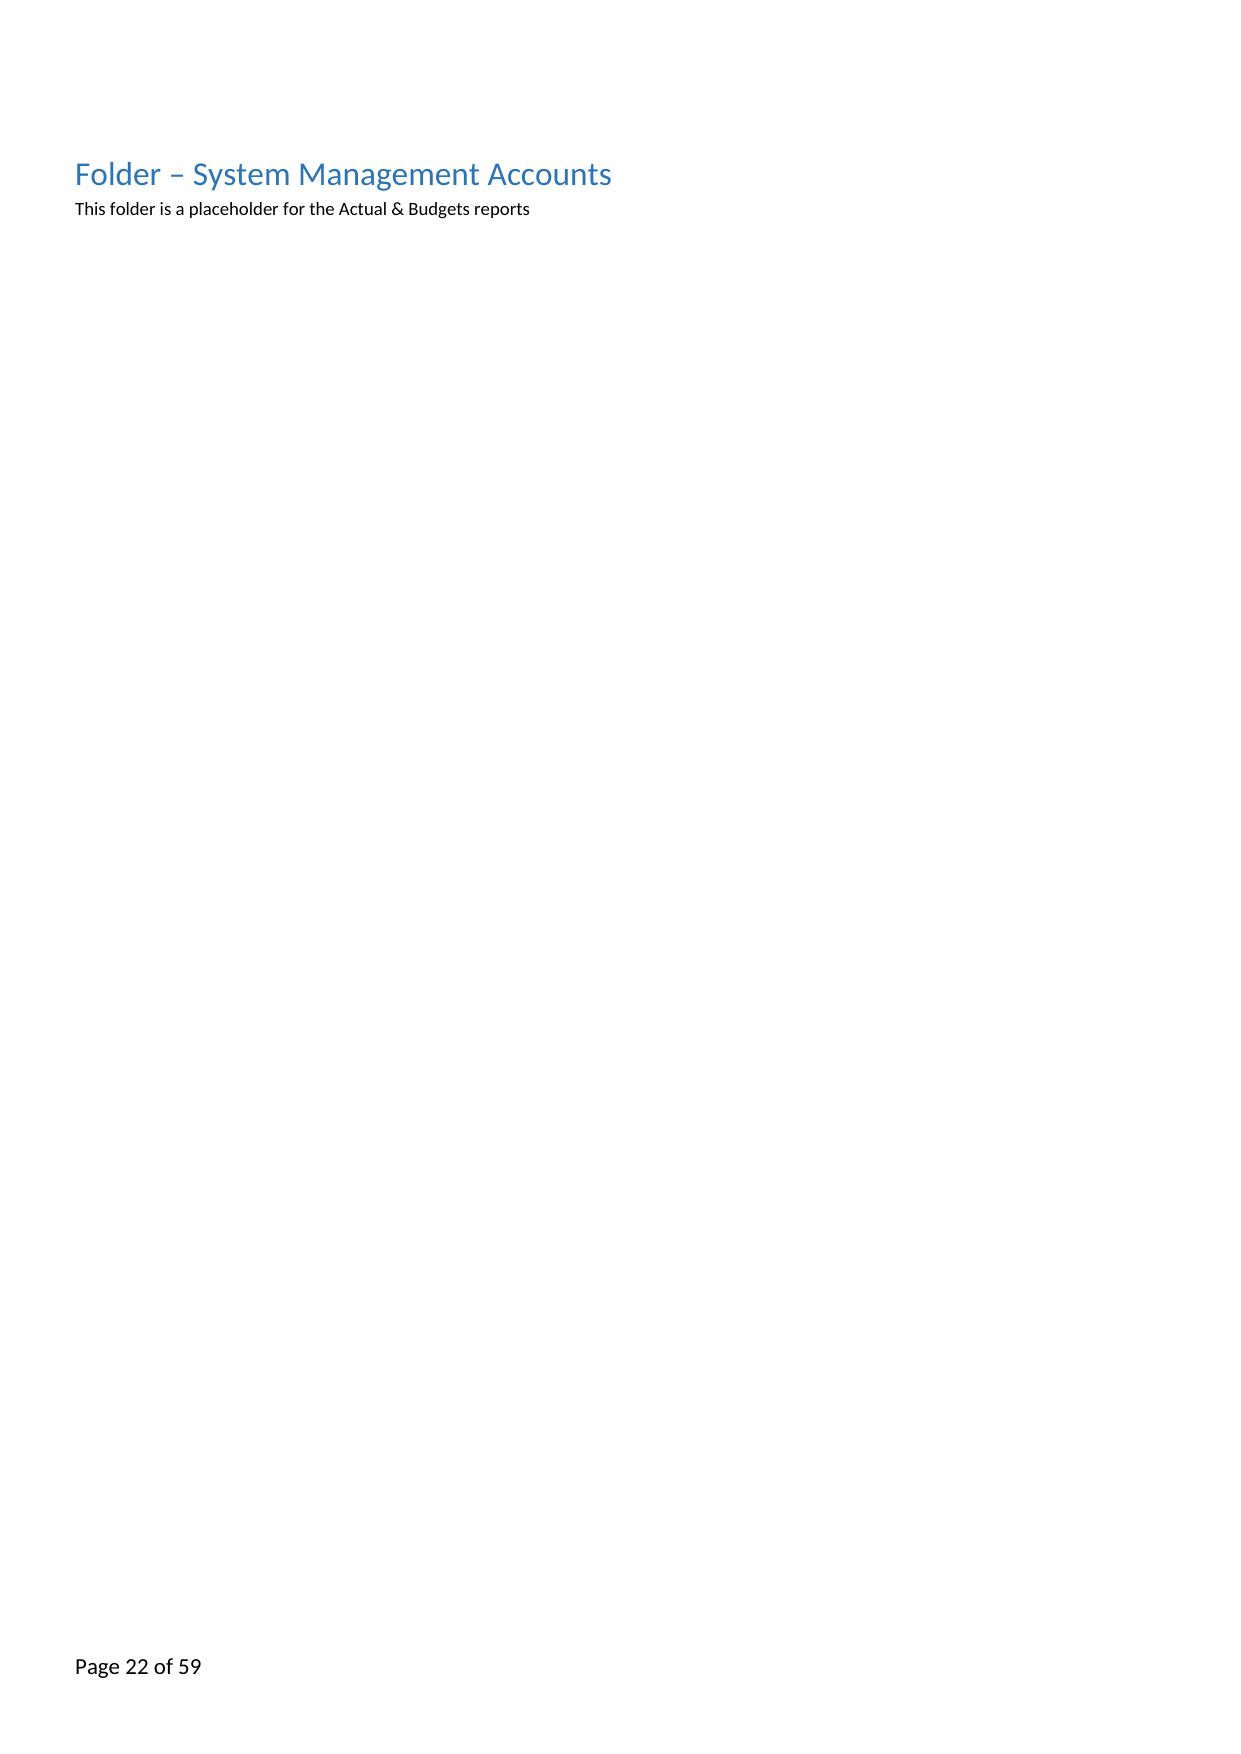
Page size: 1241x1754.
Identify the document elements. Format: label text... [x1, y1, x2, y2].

text This folder is a placeholder for the Actual & Budgets reports [75, 197, 1165, 220]
subtitle Folder – System Management Accounts [75, 153, 1165, 194]
